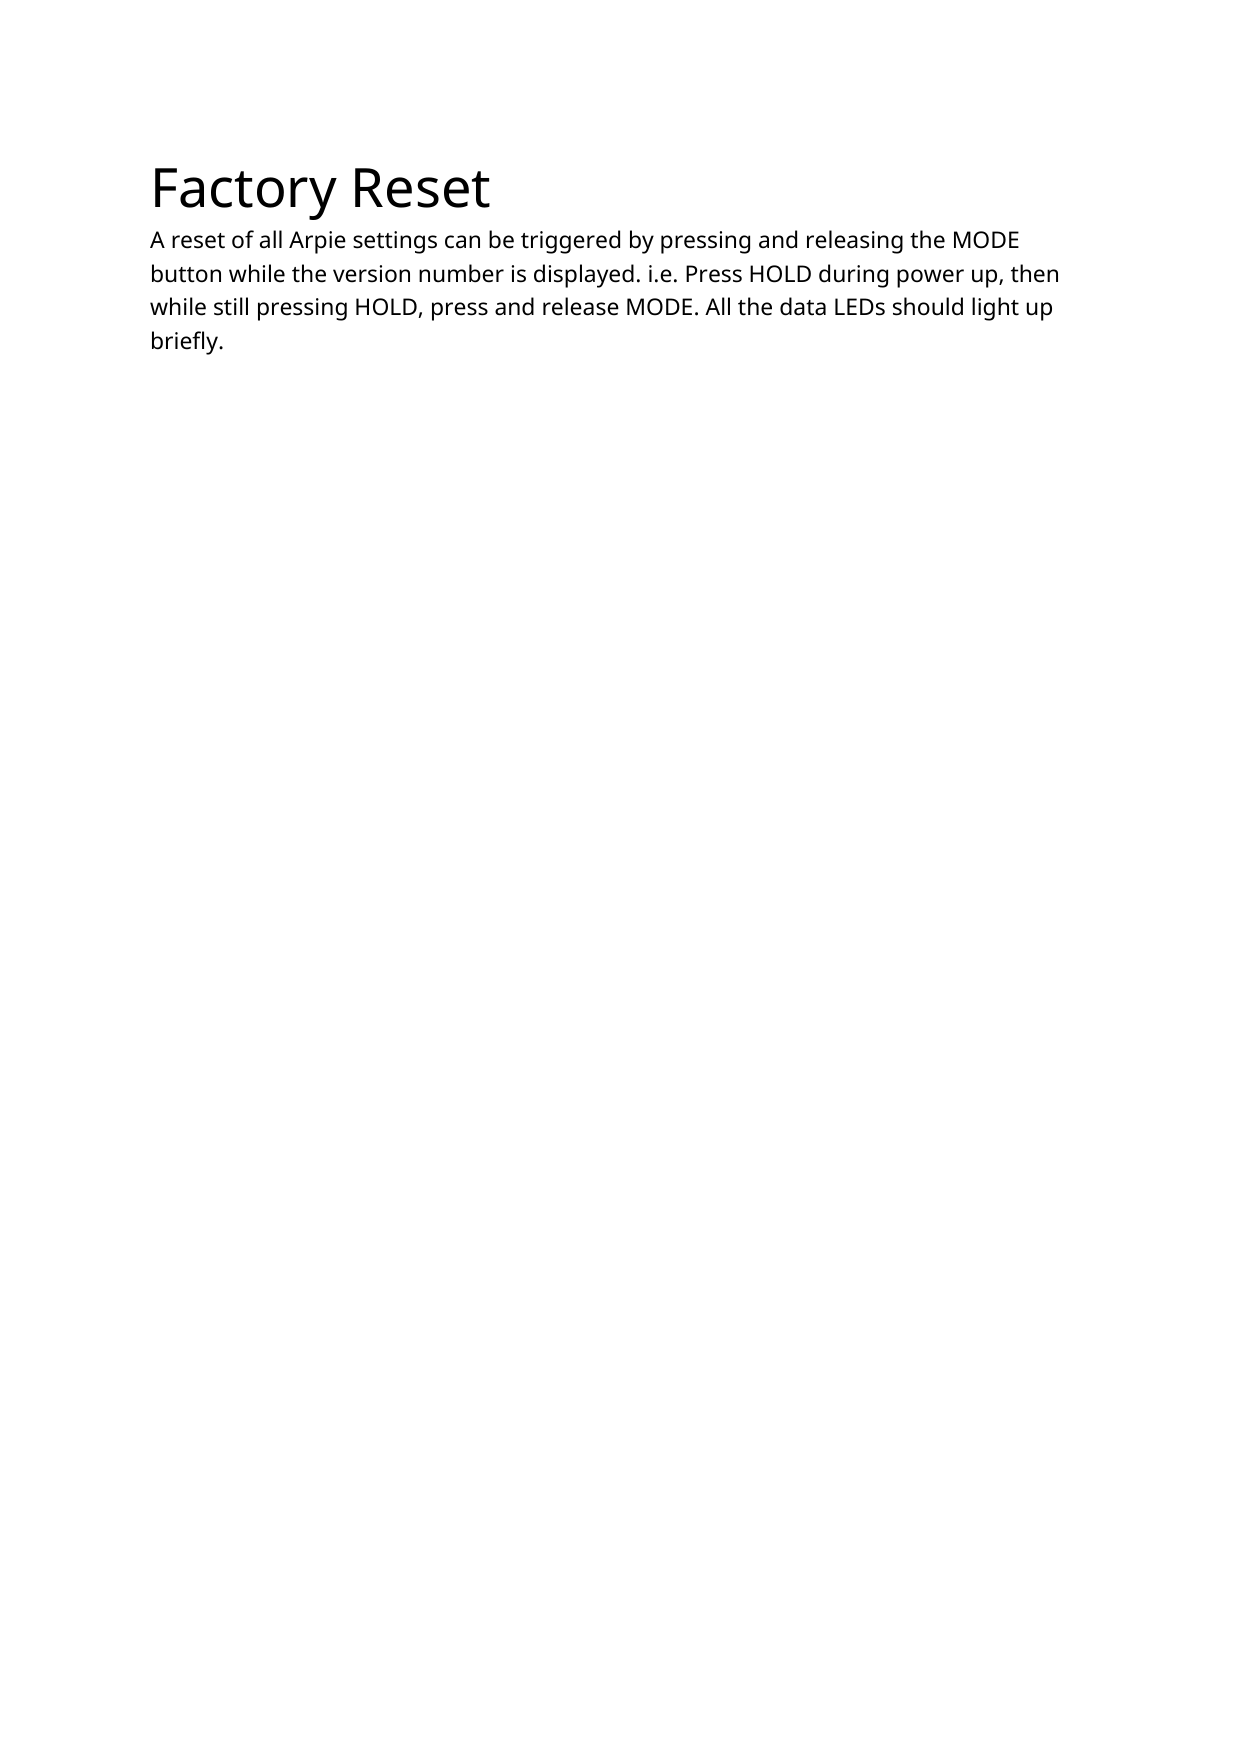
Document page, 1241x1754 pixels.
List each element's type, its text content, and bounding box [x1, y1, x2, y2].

text A reset of all Arpie settings can be triggered by pressing and releasing the MODE button while the version number is displayed. i.e. Press HOLD during power up, then while still pressing HOLD, press and release MODE. All the data LEDs should light up briefly. [150, 224, 1090, 356]
subtitle Factory Reset [150, 150, 1090, 224]
